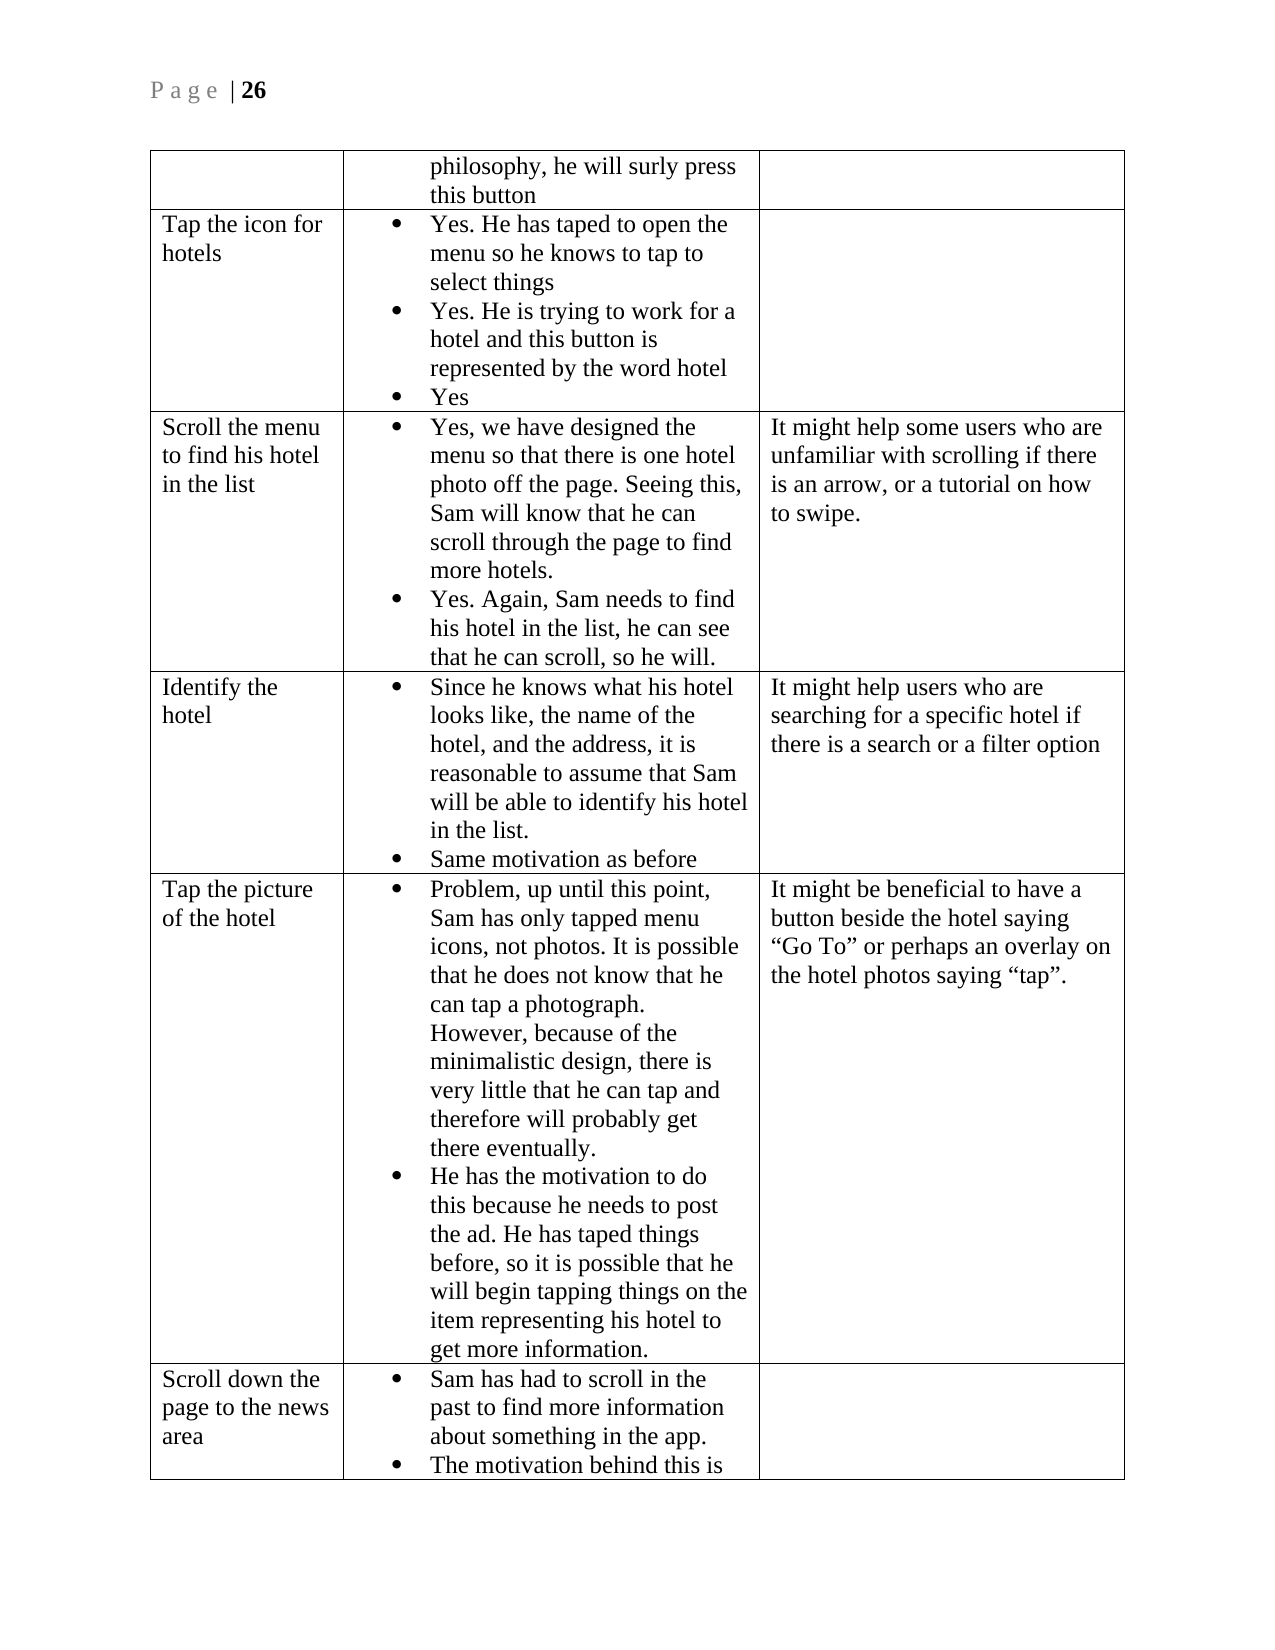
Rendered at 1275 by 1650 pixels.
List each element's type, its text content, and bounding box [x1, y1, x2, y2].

table_cell Since he knows what his hotel looks like, the name of the hotel, and the address, it is reasonable to assume that Sam will be able to identify his hotel in the list. Same motivation as before [344, 672, 759, 873]
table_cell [151, 151, 343, 208]
table_cell It might help users who are searching for a specific hotel if there is a search or a filter option [760, 672, 1124, 873]
table_cell Tap the icon for hotels [151, 210, 343, 411]
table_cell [344, 151, 759, 208]
table_cell Scroll the menu to find his hotel in the list [151, 412, 343, 671]
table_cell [760, 151, 1124, 208]
table_cell Problem, up until this point, Sam has only tapped menu icons, not photos. It is possible that he does not know that he can tap a photograph. However, because of the minimalistic design, there is very little that he can tap and therefore will probably get there eventually. He has the motivation to do this because he needs to post the ad. He has taped things before, so it is possible that he will begin tapping things on the item representing his hotel to get more information. [344, 874, 759, 1363]
table_cell Identify the hotel [151, 672, 343, 873]
table_cell [760, 1364, 1124, 1479]
table_cell Yes. He has taped to open the menu so he knows to tap to select things Yes. He is trying to work for a hotel and this button is represented by the word hotel Yes [344, 210, 759, 411]
table_cell It might help some users who are unfamiliar with scrolling if there is an arrow, or a tutorial on how to swipe. [760, 412, 1124, 671]
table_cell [344, 1364, 759, 1479]
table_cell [151, 1364, 343, 1479]
table_cell Tap the picture of the hotel [151, 874, 343, 1363]
table_cell Yes, we have designed the menu so that there is one hotel photo off the page. Seeing this, Sam will know that he can scroll through the page to find more hotels. Yes. Again, Sam needs to find his hotel in the list, he can see that he can scroll, so he will. [344, 412, 759, 671]
table_cell [760, 210, 1124, 411]
table_cell It might be beneficial to have a button beside the hotel saying “Go To” or perhaps an overlay on the hotel photos saying “tap”. [760, 874, 1124, 1363]
